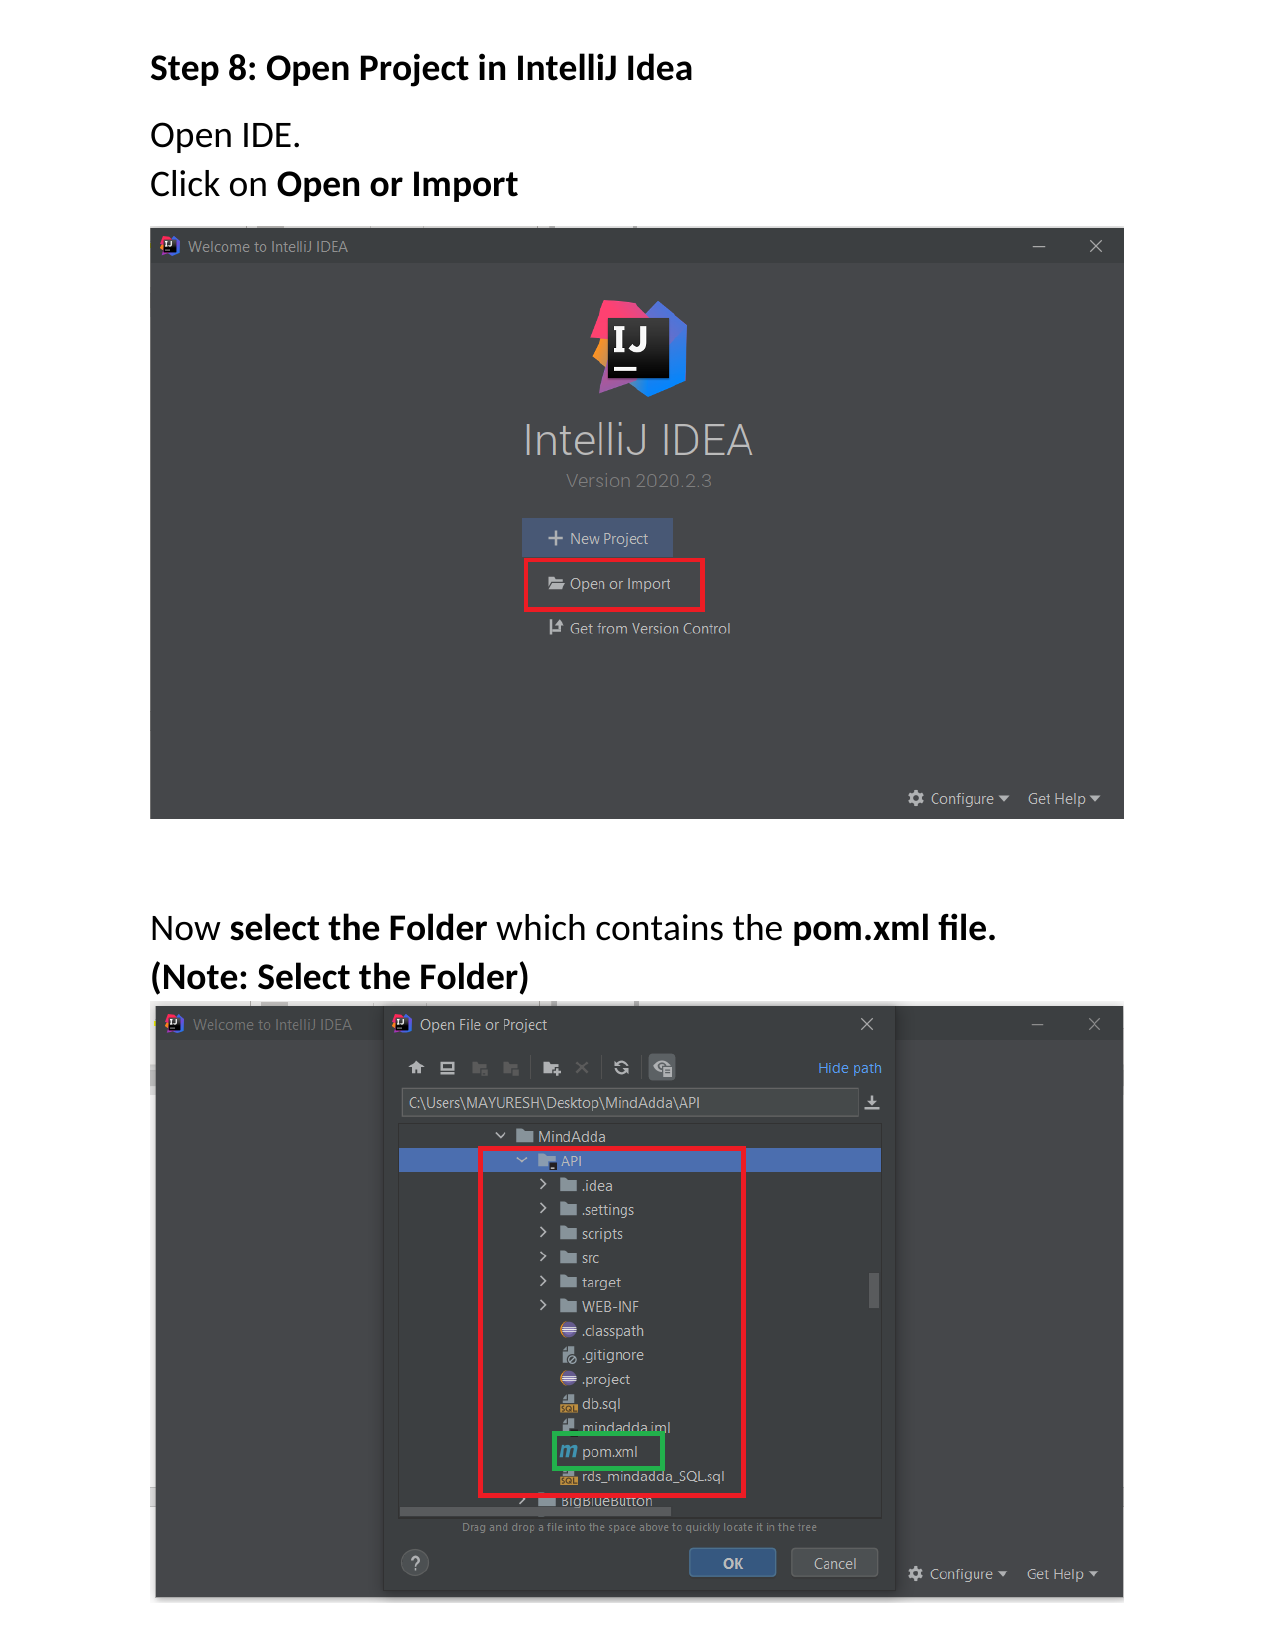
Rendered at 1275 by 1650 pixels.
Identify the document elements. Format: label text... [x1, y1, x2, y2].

text Open IDE. Click on Open or Import [150, 111, 1125, 206]
text Step 8: Open Project in IntelliJ Idea [150, 44, 1125, 90]
picture [150, 1001, 1124, 1603]
picture [150, 226, 1124, 819]
